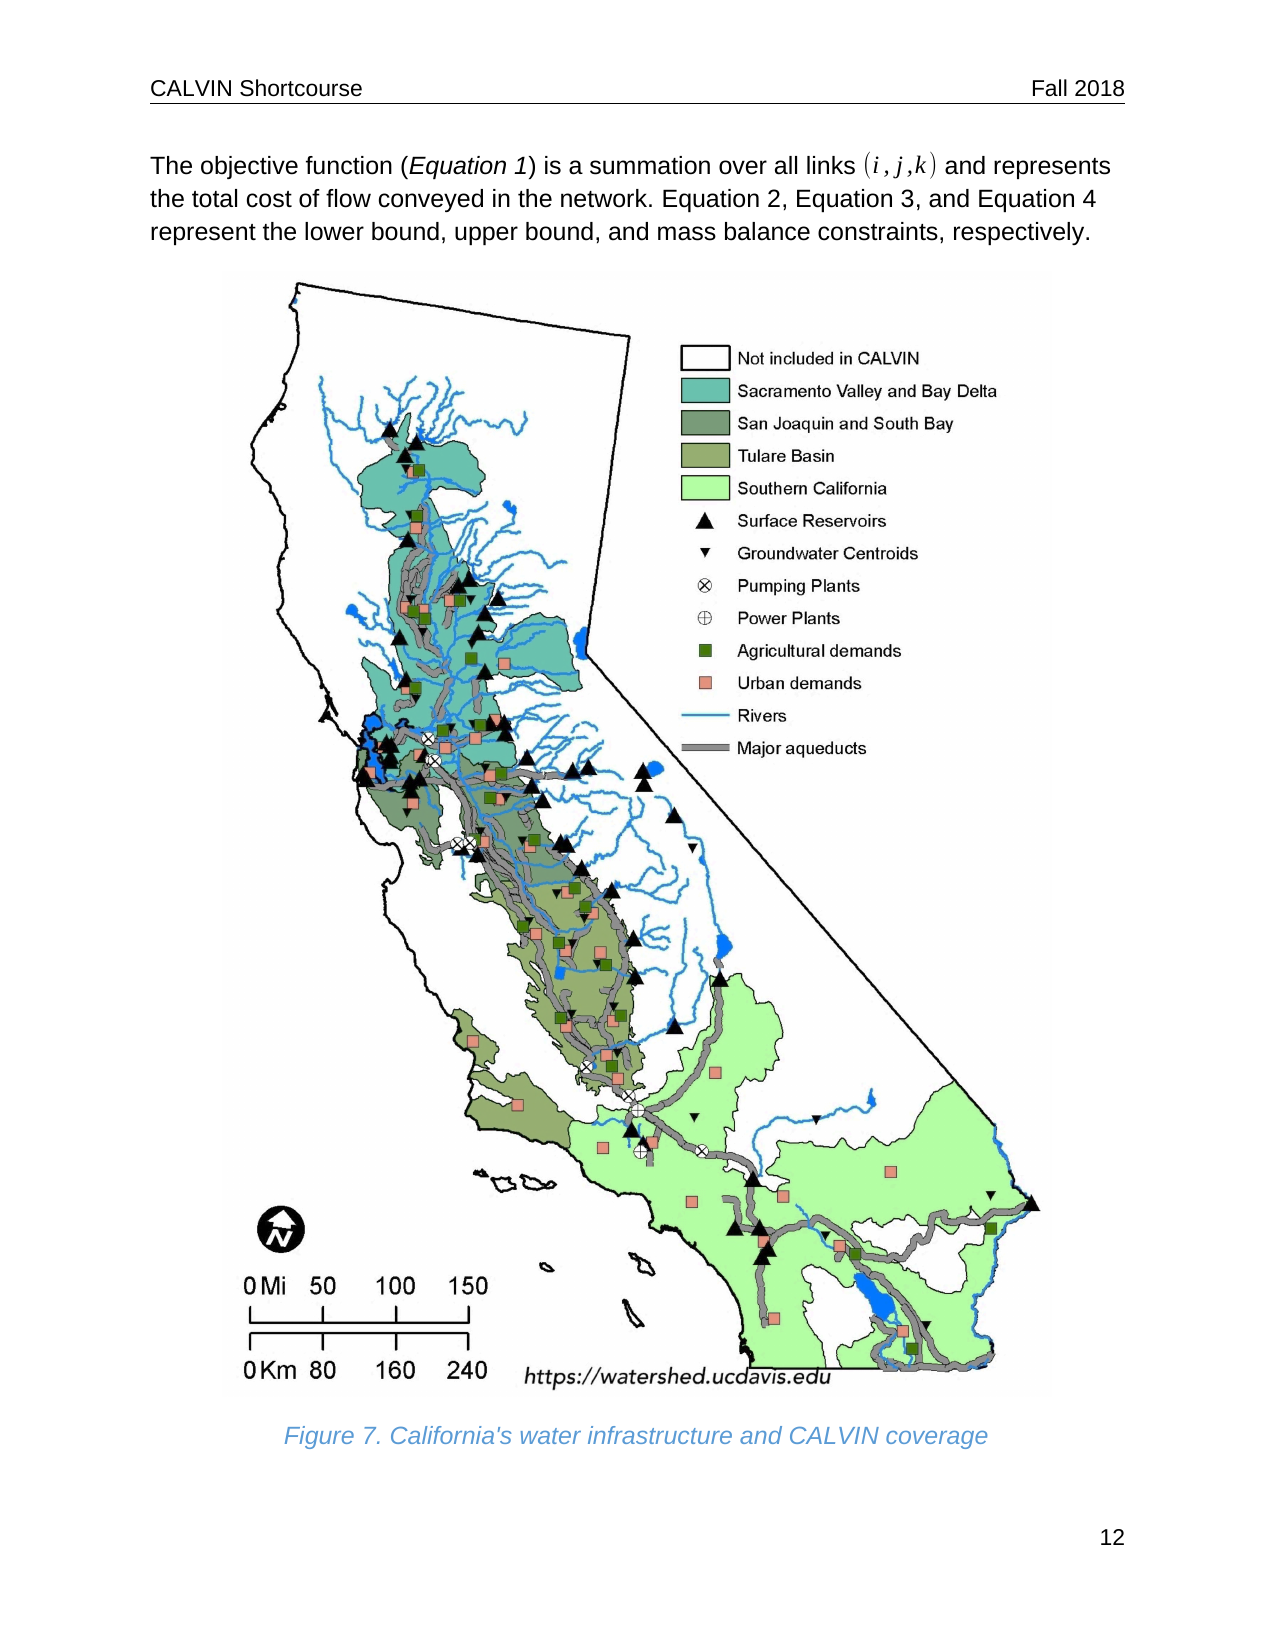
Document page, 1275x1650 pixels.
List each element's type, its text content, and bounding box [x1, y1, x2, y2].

text The objective function (Equation 1) is a summation over all links and represents the total cost of flow conveyed in the network. Equation 2, Equation 3, and Equation 4 represent the lower bound, upper bound, and mass balance constraints, respectively. [150, 150, 1125, 246]
text Figure 7. California's water infrastructure and CALVIN coverage [150, 1421, 1125, 1449]
picture [222, 271, 1053, 1397]
